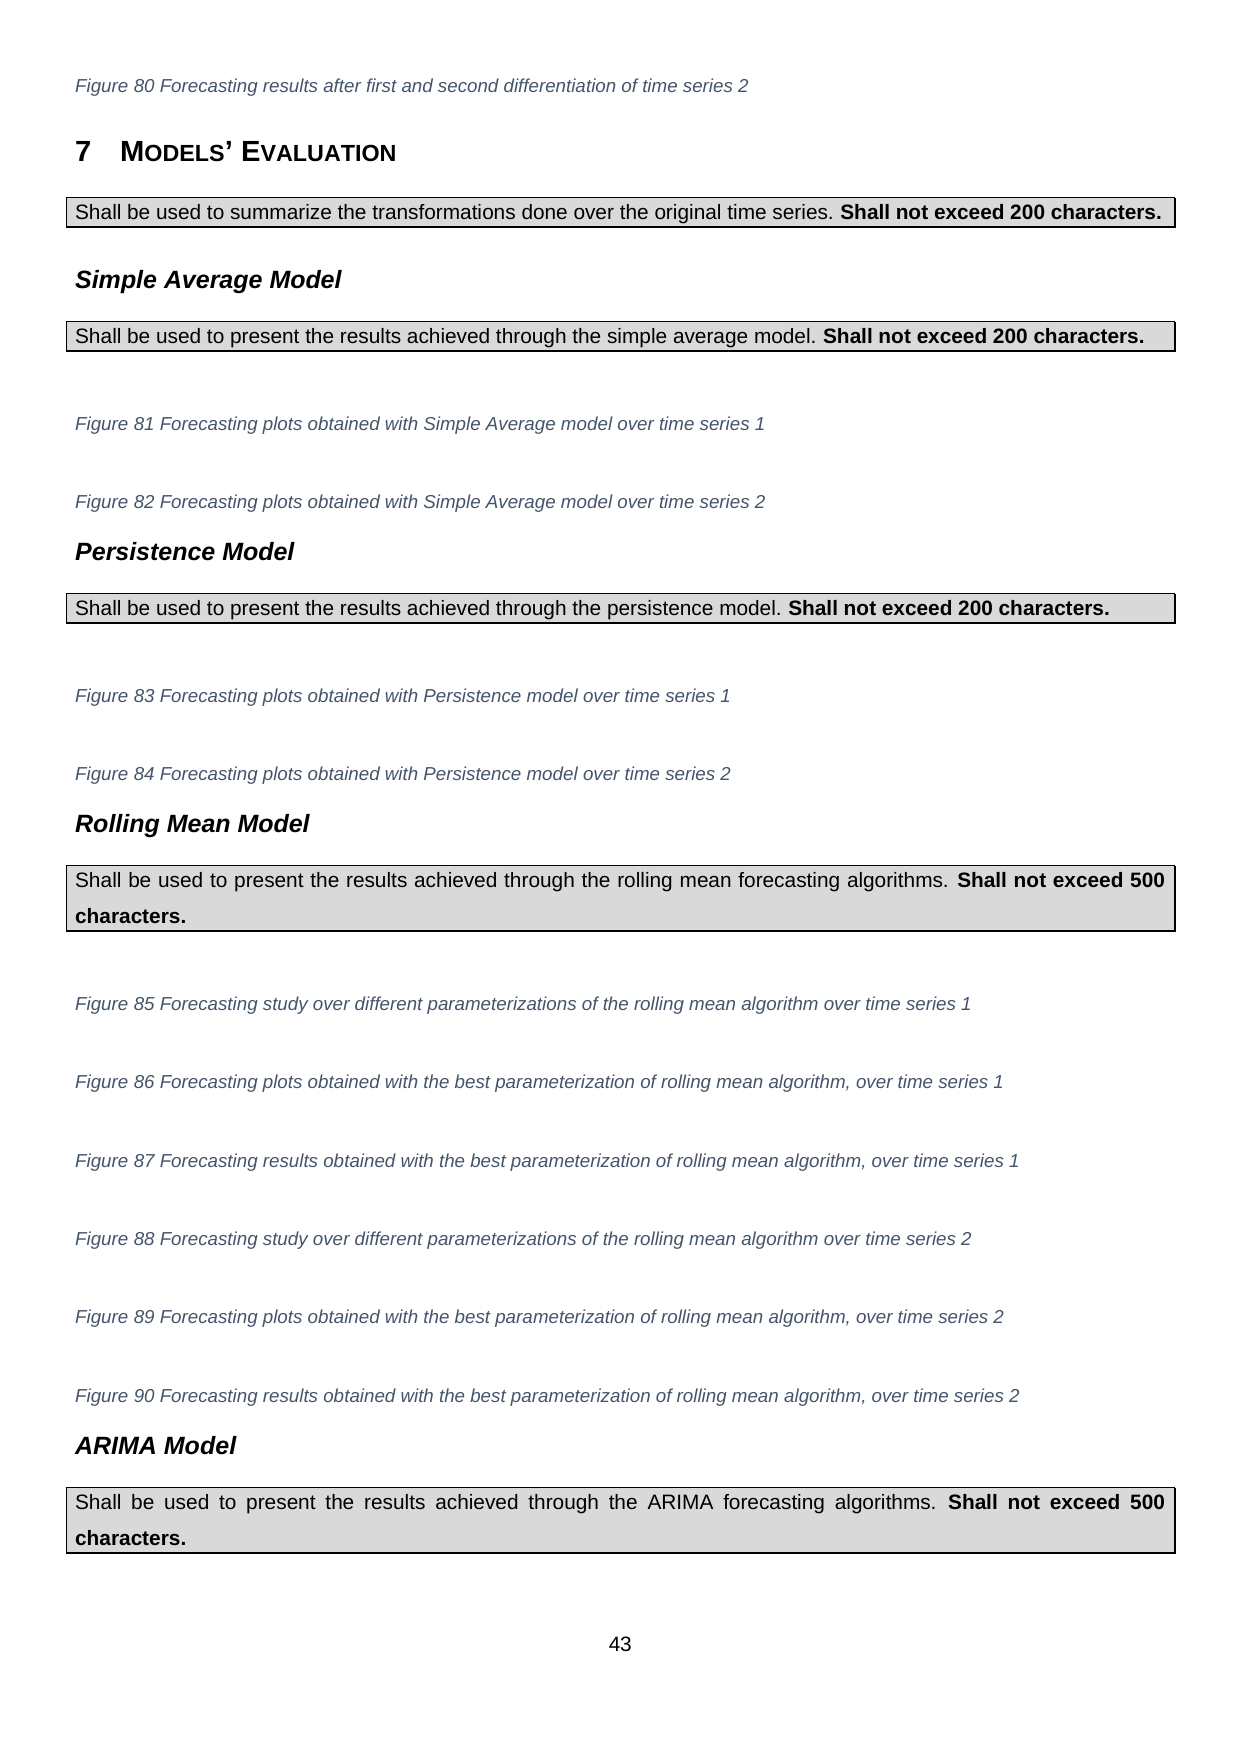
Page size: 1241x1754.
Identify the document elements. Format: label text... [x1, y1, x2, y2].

text Shall be used to present the results achieved through the simple average model. Shall not exceed 200 characters. [67, 322, 1174, 350]
subtitle Simple Average Model [75, 265, 1165, 294]
text Figure 80 Forecasting results after first and second differentiation of time series 2 [75, 75, 1165, 97]
subtitle Models’ Evaluation [75, 134, 1165, 168]
subtitle ARIMA Model [75, 1431, 1165, 1460]
text Figure 89 Forecasting plots obtained with the best parameterization of rolling mean algorithm, over time series 2 [75, 1306, 1165, 1328]
text Figure 84 Forecasting plots obtained with Persistence model over time series 2 [75, 763, 1165, 784]
text Figure 88 Forecasting study over different parameterizations of the rolling mean algorithm over time series 2 [75, 1228, 1165, 1249]
text Shall be used to summarize the transformations done over the original time series. Shall not exceed 200 characters. [67, 198, 1174, 226]
text Figure 86 Forecasting plots obtained with the best parameterization of rolling mean algorithm, over time series 1 [75, 1071, 1165, 1093]
text Figure 83 Forecasting plots obtained with Persistence model over time series 1 [75, 684, 1165, 706]
text Shall be used to present the results achieved through the rolling mean forecasting algorithms. Shall not exceed 500 characters. [67, 866, 1174, 930]
text Figure 82 Forecasting plots obtained with Simple Average model over time series 2 [75, 491, 1165, 512]
text Figure 90 Forecasting results obtained with the best parameterization of rolling mean algorithm, over time series 2 [75, 1384, 1165, 1406]
text Figure 87 Forecasting results obtained with the best parameterization of rolling mean algorithm, over time series 1 [75, 1149, 1165, 1171]
text Shall be used to present the results achieved through the ARIMA forecasting algorithms. Shall not exceed 500 characters. [67, 1488, 1174, 1552]
subtitle Rolling Mean Model [75, 809, 1165, 838]
subtitle Persistence Model [75, 537, 1165, 566]
text Shall be used to present the results achieved through the persistence model. Shall not exceed 200 characters. [67, 594, 1174, 622]
text Figure 85 Forecasting study over different parameterizations of the rolling mean algorithm over time series 1 [75, 993, 1165, 1014]
text Figure 81 Forecasting plots obtained with Simple Average model over time series 1 [75, 412, 1165, 434]
